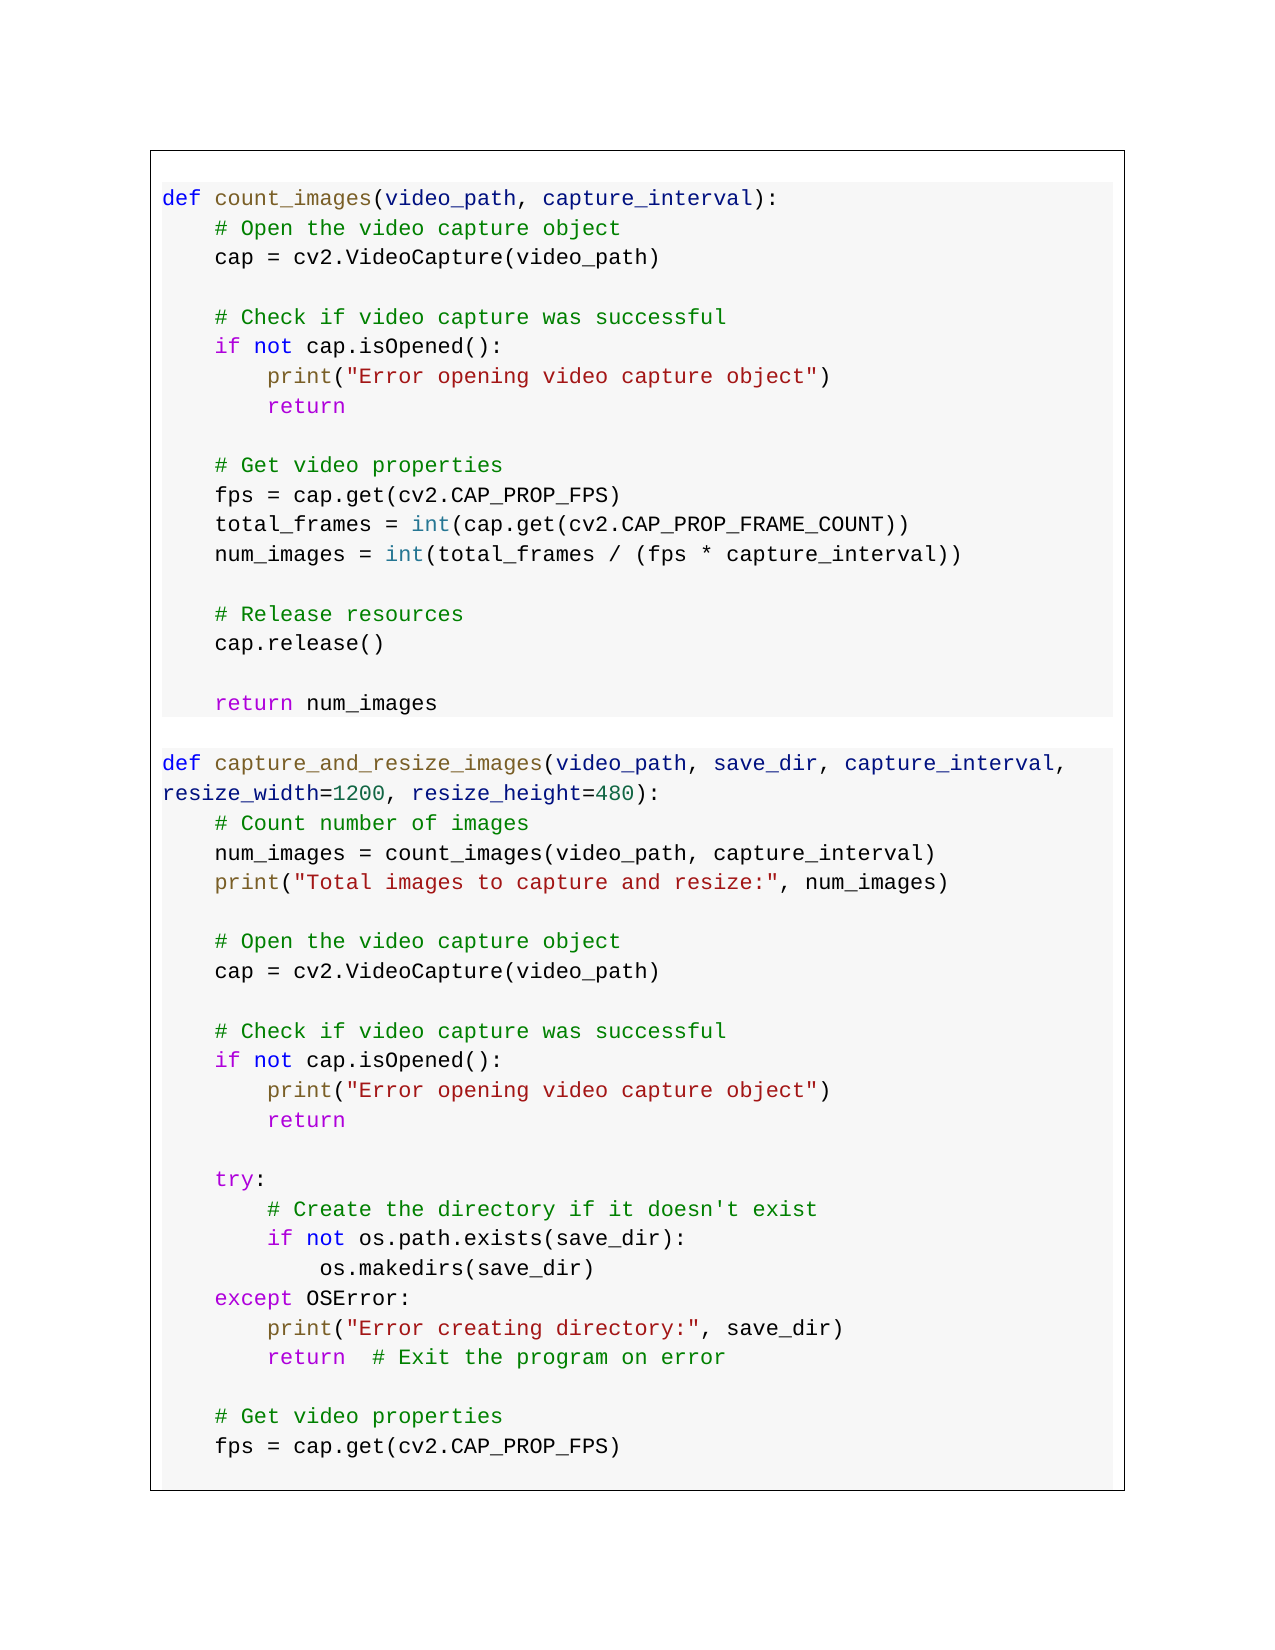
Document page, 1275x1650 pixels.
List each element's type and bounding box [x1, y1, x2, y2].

table_header [151, 151, 1124, 1490]
